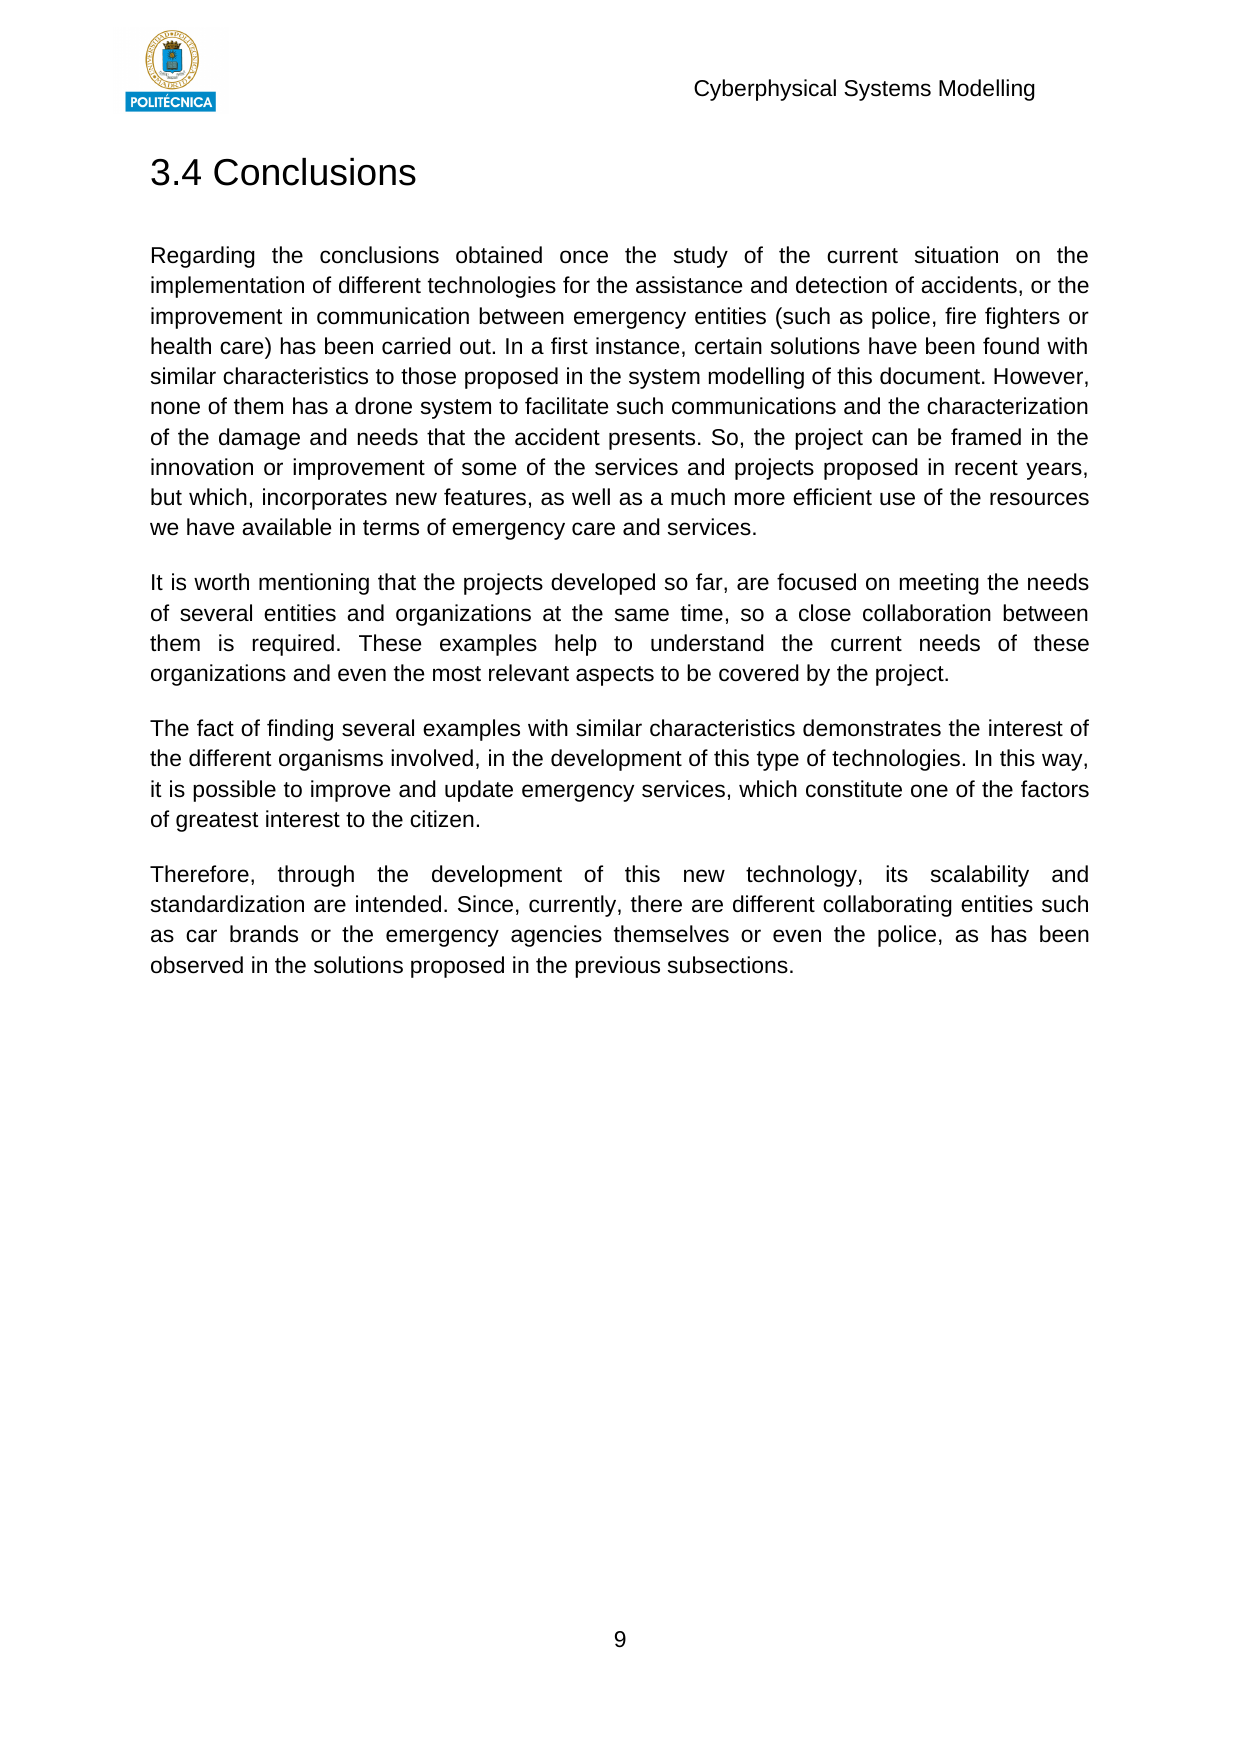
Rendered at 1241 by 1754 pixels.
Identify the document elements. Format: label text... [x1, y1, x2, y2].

text Regarding the conclusions obtained once the study of the current situation on the implementation of different technologies for the assistance and detection of accidents, or the improvement in communication between emergency entities (such as police, fire fighters or health care) has been carried out. In a first instance, certain solutions have been found with similar characteristics to those proposed in the system modelling of this document. However, none of them has a drone system to facilitate such communications and the characterization of the damage and needs that the accident presents. So, the project can be framed in the innovation or improvement of some of the services and projects proposed in recent years, but which, incorporates new features, as well as a much more efficient use of the resources we have available in terms of emergency care and services. [150, 212, 1090, 541]
text The fact of finding several examples with similar characteristics demonstrates the interest of the different organisms involved, in the development of this type of technologies. In this way, it is possible to improve and update emergency services, which constitute one of the factors of greatest interest to the citizen. [150, 715, 1090, 832]
picture [112, 27, 229, 114]
text Therefore, through the development of this new technology, its scalability and standardization are intended. Since, currently, there are different collaborating entities such as car brands or the emergency agencies themselves or even the police, as has been observed in the solutions proposed in the previous subsections. [150, 861, 1090, 978]
text It is worth mentioning that the projects developed so far, are focused on meeting the needs of several entities and organizations at the same time, so a close collaboration between them is required. These examples help to understand the current needs of these organizations and even the most relevant aspects to be covered by the project. [150, 569, 1090, 686]
subtitle 3.4 Conclusions [150, 150, 1090, 193]
